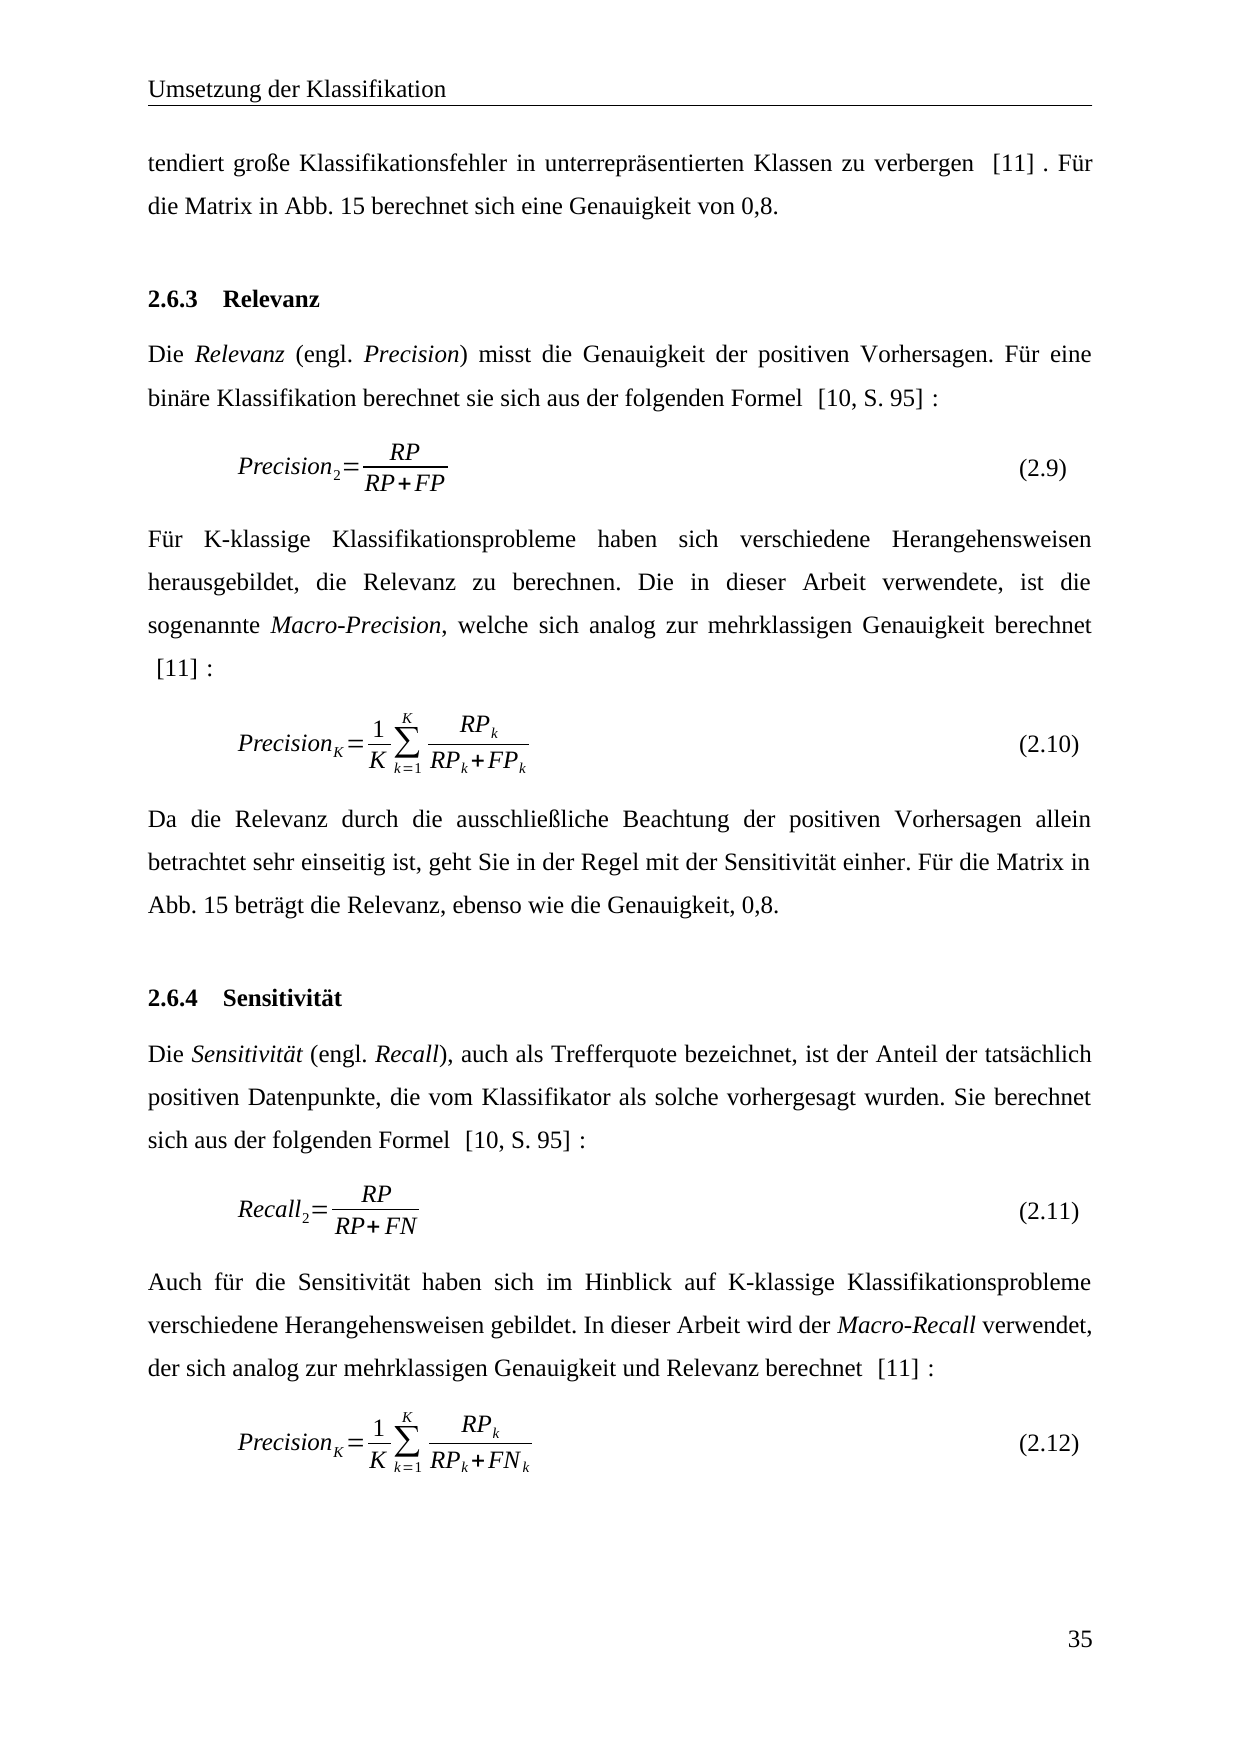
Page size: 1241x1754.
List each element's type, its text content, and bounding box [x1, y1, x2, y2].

text Die Sensitivität (engl. Recall), auch als Trefferquote bezeichnet, ist der Anteil der tatsächlich positiven Datenpunkte, die vom Klassifikator als solche vorhergesagt wurden. Sie berechnet sich aus der folgenden Formel : [148, 1039, 1092, 1154]
subtitle Relevanz [148, 284, 1092, 313]
text Die Relevanz (engl. Precision) misst die Genauigkeit der positiven Vorhersagen. Für eine binäre Klassifikation berechnet sie sich aus der folgenden Formel : [148, 339, 1092, 411]
text (2.12) [148, 1409, 1092, 1477]
subtitle Sensitivität [148, 983, 1092, 1012]
text (2.10) [148, 709, 1092, 777]
text Für K-klassige Klassifikationsprobleme haben sich verschiedene Herangehensweisen herausgebildet, die Relevanz zu berechnen. Die in dieser Arbeit verwendete, ist die sogenannte Macro-Precision, welche sich analog zur mehrklassigen Genauigkeit berechnet : [148, 524, 1092, 682]
text Auch für die Sensitivität haben sich im Hinblick auf K-klassige Klassifikationsprobleme verschiedene Herangehensweisen gebildet. In dieser Arbeit wird der Macro-Recall verwendet, der sich analog zur mehrklassigen Genauigkeit und Relevanz berechnet : [148, 1267, 1092, 1382]
text (2.11) [148, 1181, 1092, 1240]
text (2.9) [148, 438, 1092, 497]
text Da die Relevanz durch die ausschließliche Beachtung der positiven Vorhersagen allein betrachtet sehr einseitig ist, geht Sie in der Regel mit der Sensitivität einher. Für die Matrix in Abb. 15 beträgt die Relevanz, ebenso wie die Genauigkeit, 0,8. [148, 804, 1092, 919]
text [148, 148, 1092, 219]
